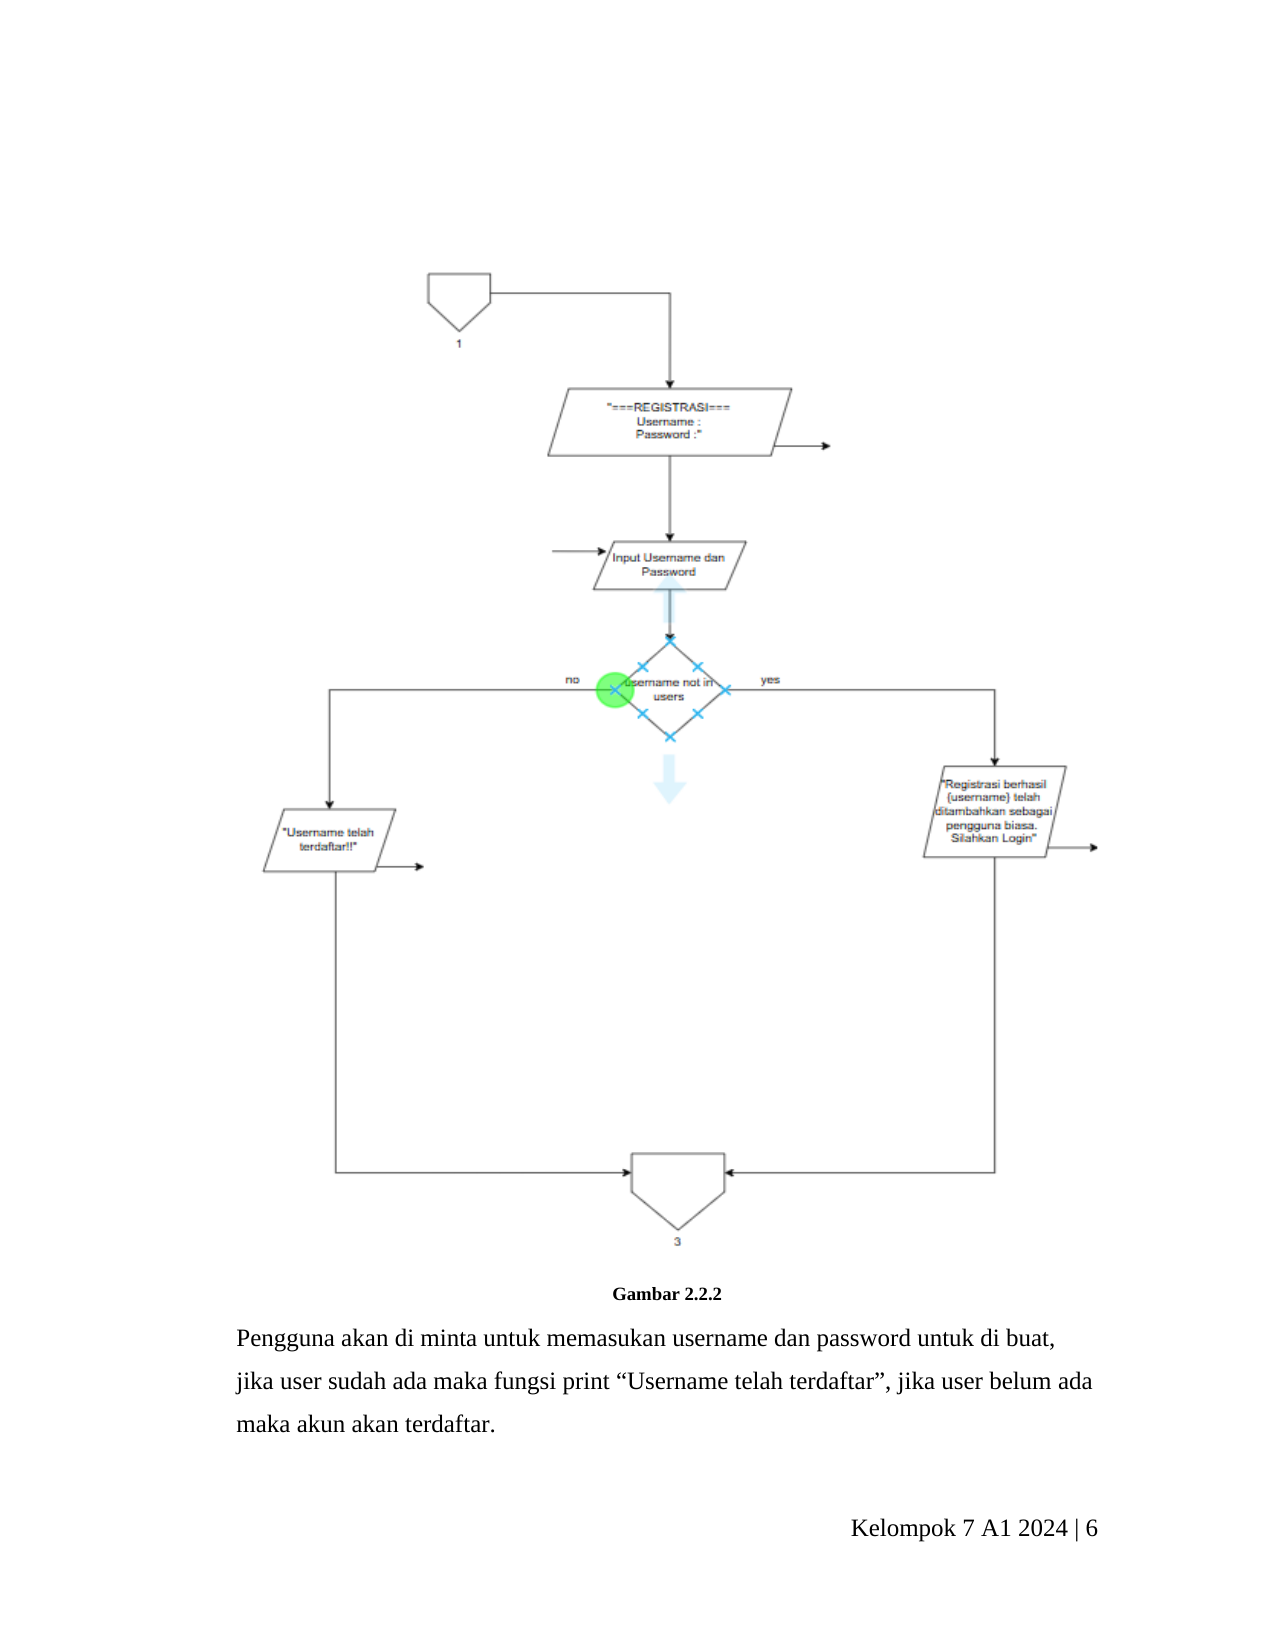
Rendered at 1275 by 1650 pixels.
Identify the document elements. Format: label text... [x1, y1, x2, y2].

picture [236, 236, 1098, 1253]
subtitle Gambar 2.2.2 [236, 1283, 1098, 1304]
text Pengguna akan di minta untuk memasukan username dan password untuk di buat, jika user sudah ada maka fungsi print “Username telah terdaftar”, jika user belum ada maka akun akan terdaftar. [236, 1323, 1098, 1438]
